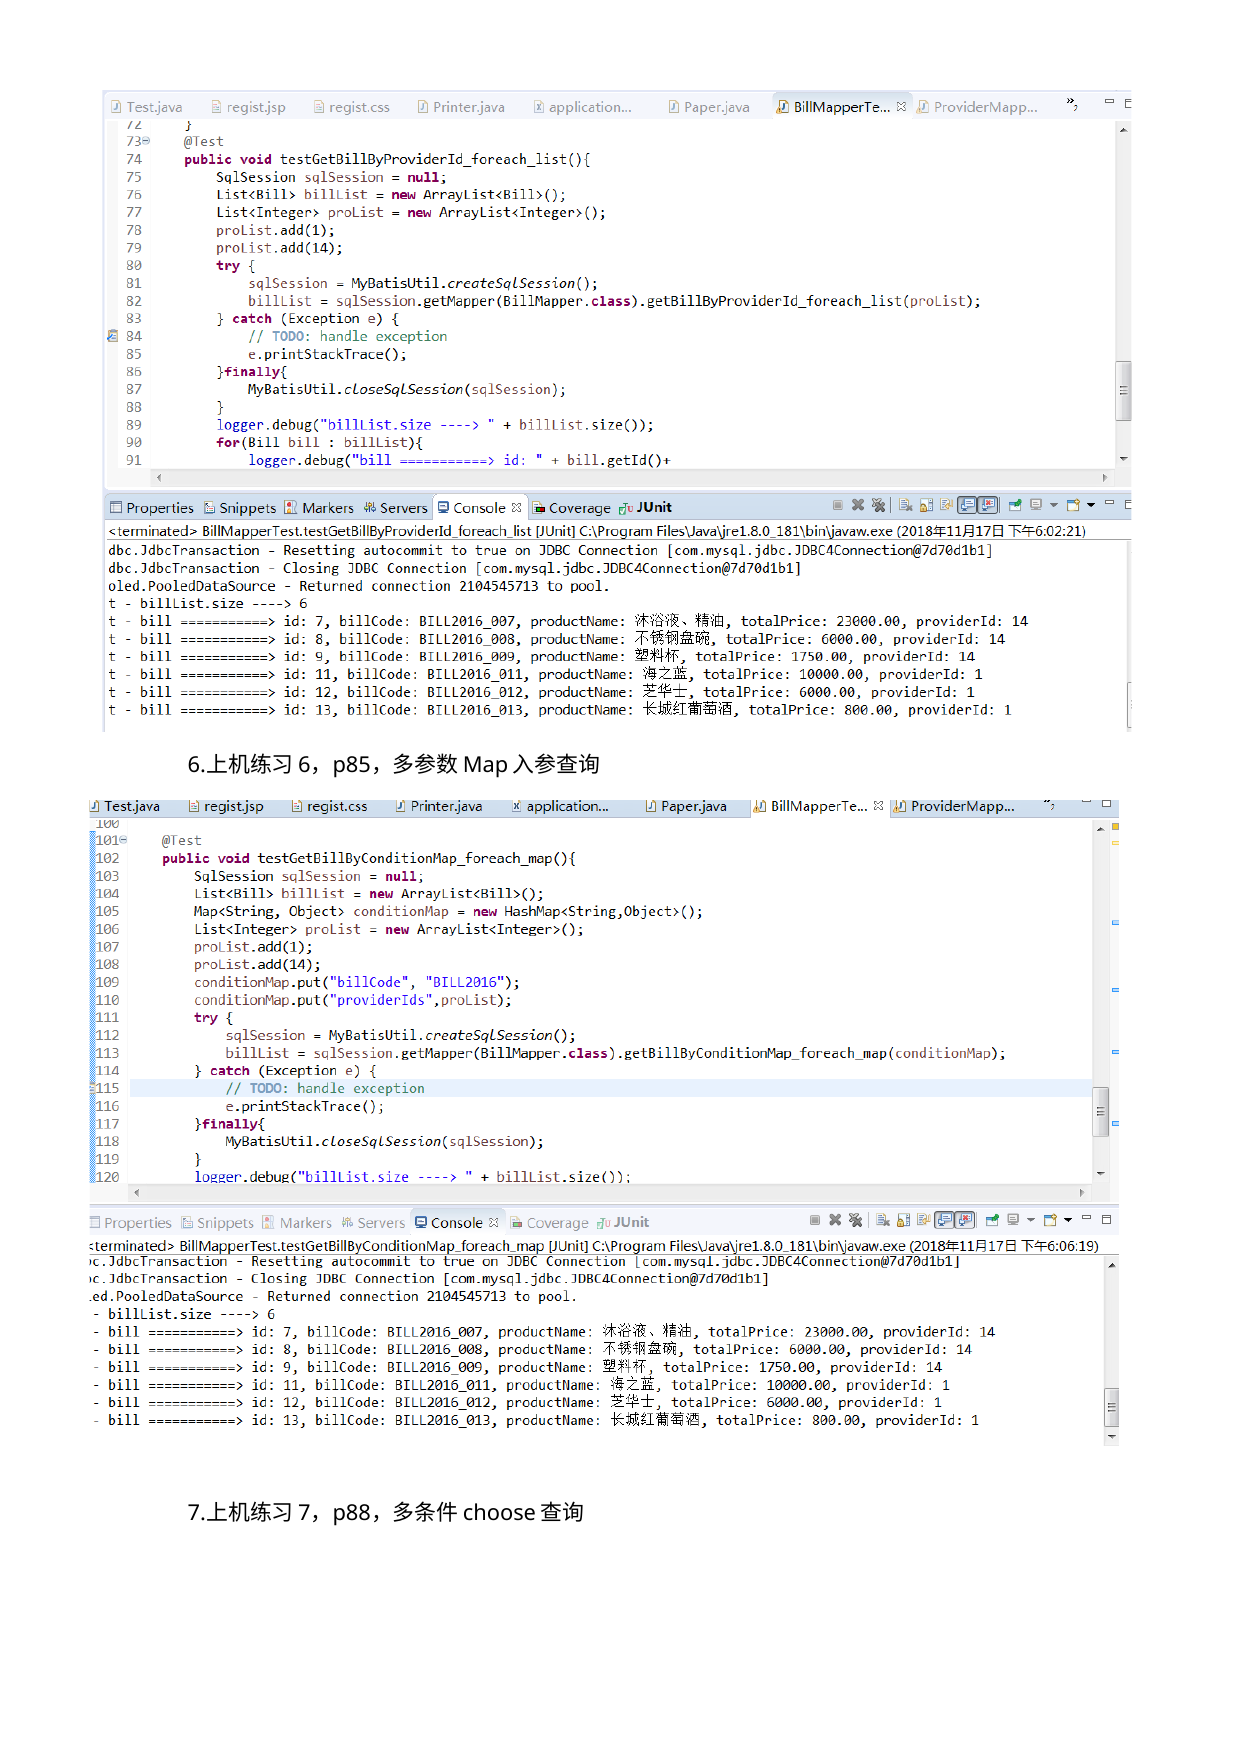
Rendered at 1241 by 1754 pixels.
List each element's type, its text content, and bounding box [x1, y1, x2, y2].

text 6.上机练习6，p85，多参数Map入参查询 [187, 732, 1053, 779]
text 7.上机练习7，p88，多条件choose查询 [187, 1494, 1053, 1527]
picture [102, 90, 1132, 732]
picture [89, 800, 1119, 1446]
